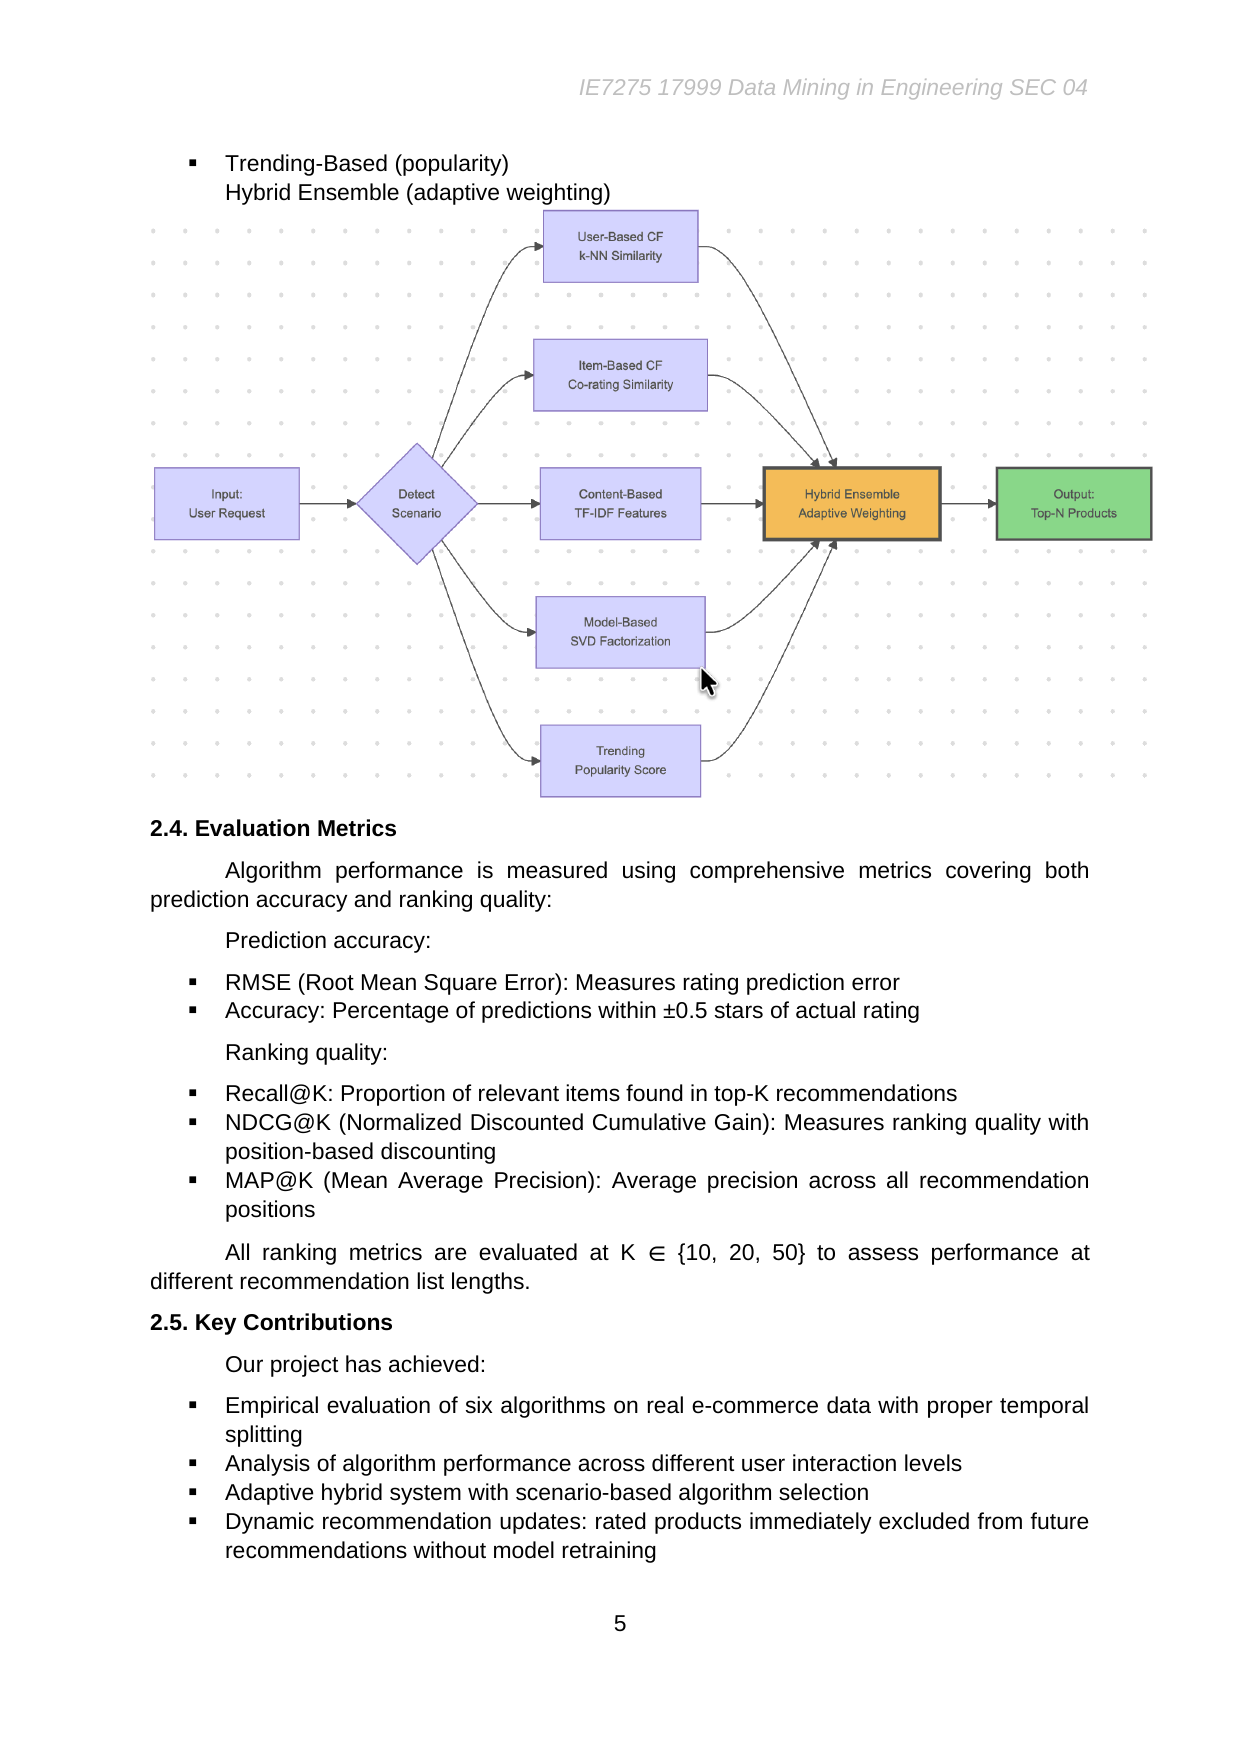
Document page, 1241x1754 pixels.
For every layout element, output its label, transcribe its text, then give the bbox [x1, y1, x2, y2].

list Hybrid Ensemble (adaptive weighting) [225, 179, 1090, 205]
picture [150, 207, 1158, 800]
list Accuracy: Percentage of predictions within ±0.5 stars of actual rating [187, 997, 1090, 1024]
list MAP@K (Mean Average Precision): Average precision across all recommendation positions [187, 1167, 1090, 1223]
list Trending-Based (popularity) [187, 150, 1090, 176]
list NDCG@K (Normalized Discounted Cumulative Gain): Measures ranking quality with position-based discounting [187, 1109, 1090, 1165]
text Our project has achieved: [150, 1351, 1090, 1377]
list Recall@K: Proportion of relevant items found in top-K recommendations [187, 1080, 1090, 1107]
list Adaptive hybrid system with scenario-based algorithm selection [187, 1479, 1090, 1506]
list Dynamic recommendation updates: rated products immediately excluded from future recommendations without model retraining [187, 1508, 1090, 1563]
text All ranking metrics are evaluated at K ∈ {10, 20, 50} to assess performance at different recommendation list lengths. [150, 1238, 1090, 1294]
list Empirical evaluation of six algorithms on real e-commerce data with proper temporal splitting [187, 1392, 1090, 1448]
text Prediction accuracy: [150, 927, 1090, 953]
subtitle 2.5. Key Contributions [150, 1309, 1090, 1336]
subtitle 2.4. Evaluation Metrics [150, 815, 1090, 842]
list Analysis of algorithm performance across different user interaction levels [187, 1450, 1090, 1477]
list RMSE (Root Mean Square Error): Measures rating prediction error [187, 968, 1090, 995]
text Algorithm performance is measured using comprehensive metrics covering both prediction accuracy and ranking quality: [150, 857, 1090, 912]
text Ranking quality: [150, 1039, 1090, 1065]
